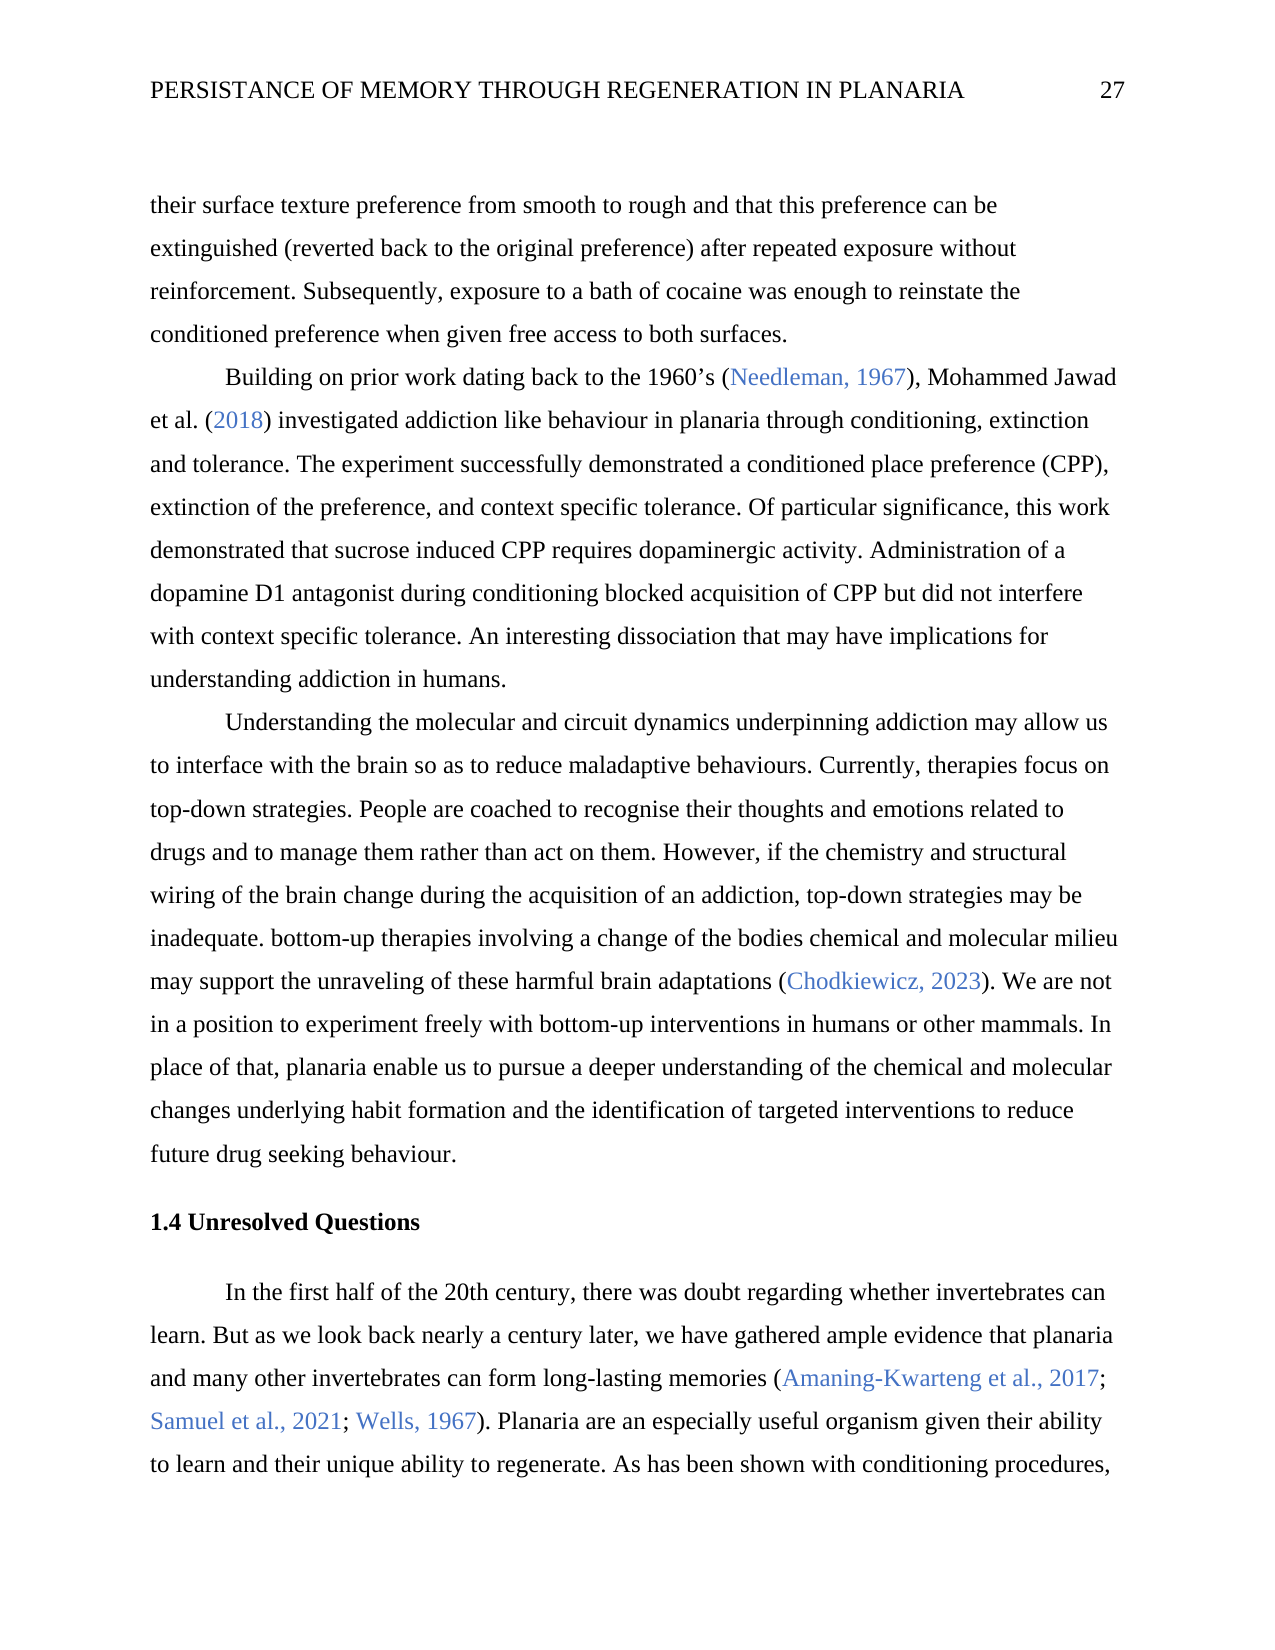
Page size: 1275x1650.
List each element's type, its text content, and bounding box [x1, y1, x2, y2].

text Building on prior work dating back to the 1960’s (Needleman, 1967), Mohammed Jawad et al. (2018) investigated addiction like behaviour in planaria through conditioning, extinction and tolerance. The experiment successfully demonstrated a conditioned place preference (CPP), extinction of the preference, and context specific tolerance. Of particular significance, this work demonstrated that sucrose induced CPP requires dopaminergic activity. Administration of a dopamine D1 antagonist during conditioning blocked acquisition of CPP but did not interfere with context specific tolerance. An interesting dissociation that may have implications for understanding addiction in humans. [150, 362, 1125, 693]
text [150, 190, 1125, 348]
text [150, 1277, 1125, 1478]
text Understanding the molecular and circuit dynamics underpinning addiction may allow us to interface with the brain so as to reduce maladaptive behaviours. Currently, therapies focus on top-down strategies. People are coached to recognise their thoughts and emotions related to drugs and to manage them rather than act on them. However, if the chemistry and structural wiring of the brain change during the acquisition of an addiction, top-down strategies may be inadequate. bottom-up therapies involving a change of the bodies chemical and molecular milieu may support the unraveling of these harmful brain adaptations (Chodkiewicz, 2023). We are not in a position to experiment freely with bottom-up interventions in humans or other mammals. In place of that, planaria enable us to pursue a deeper understanding of the chemical and molecular changes underlying habit formation and the identification of targeted interventions to reduce future drug seeking behaviour. [150, 707, 1125, 1167]
subtitle 1.4 Unresolved Questions [150, 1207, 1125, 1236]
